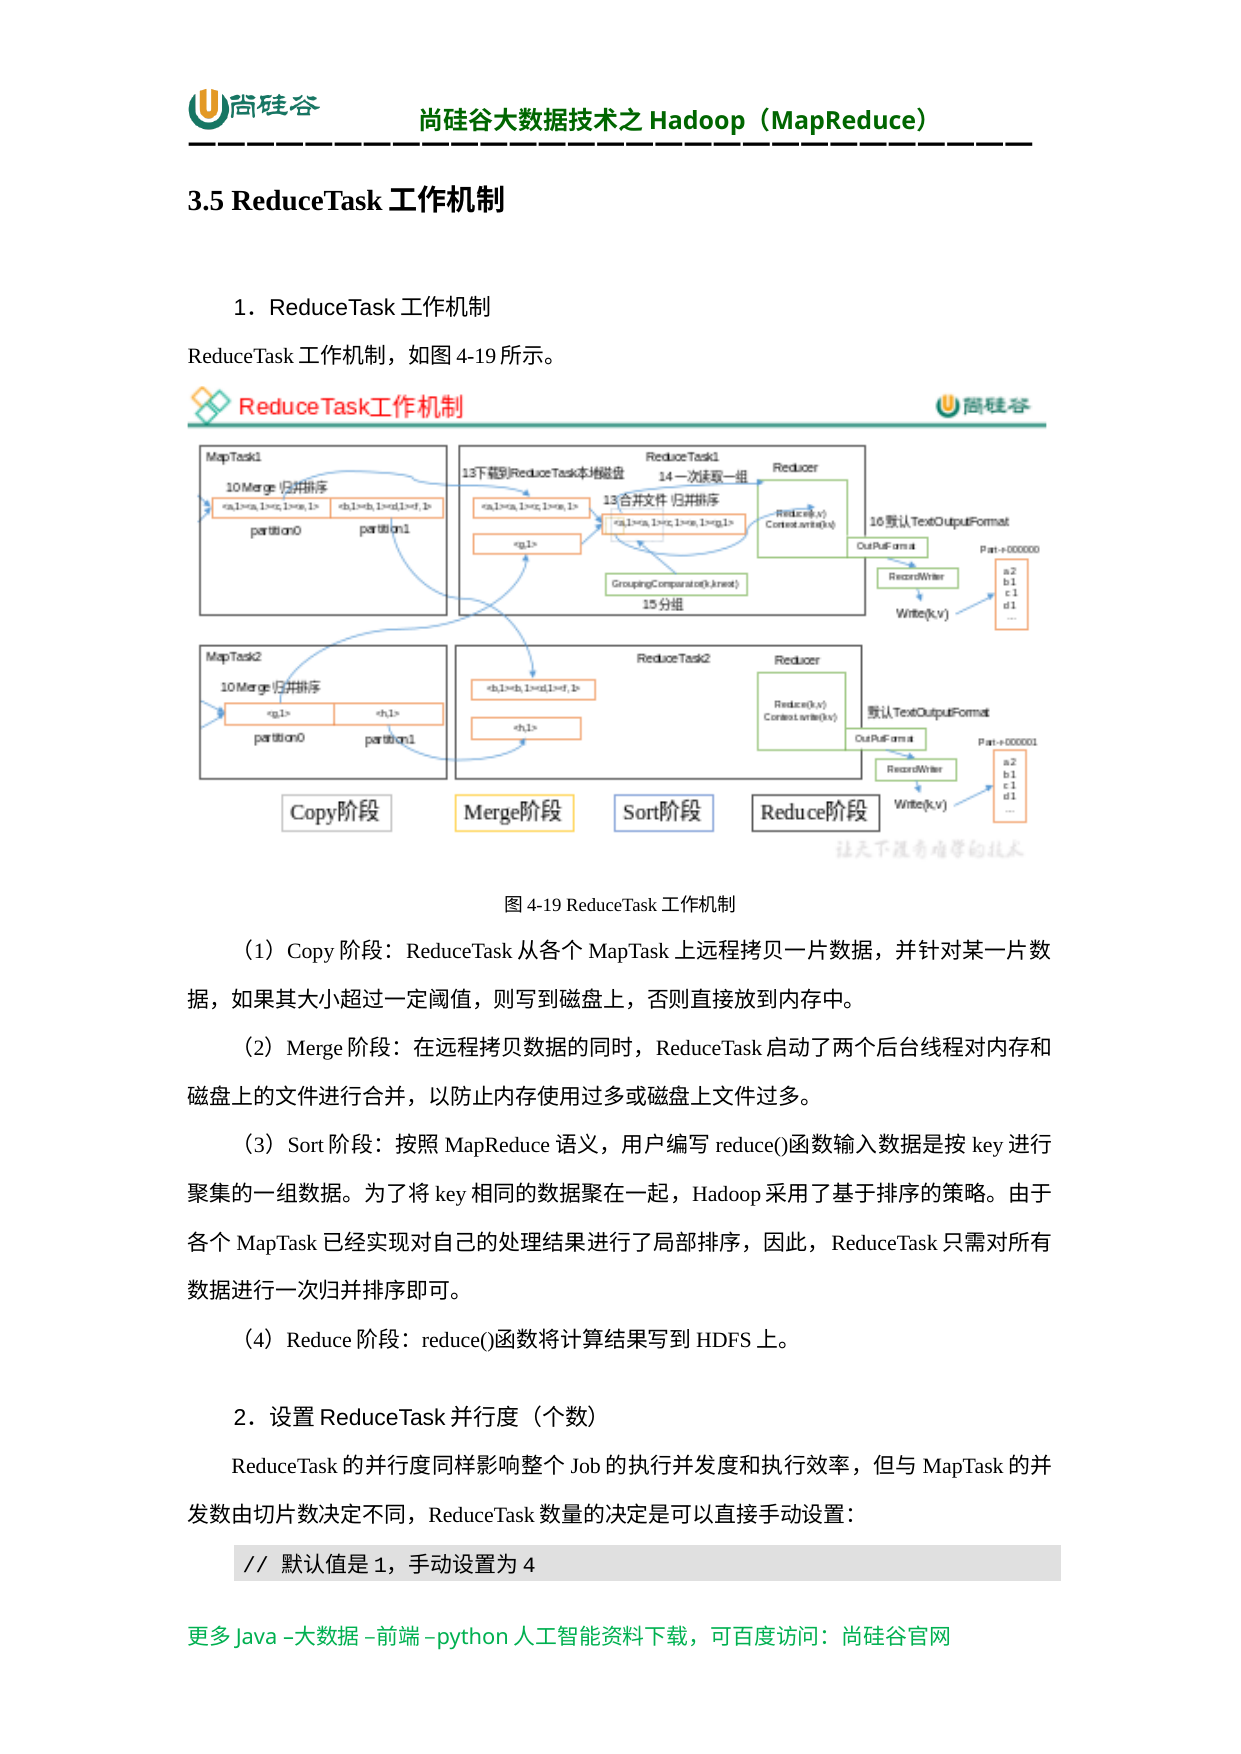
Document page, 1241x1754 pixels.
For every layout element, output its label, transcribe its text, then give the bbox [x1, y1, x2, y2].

text ReduceTask的并行度同样影响整个Job的执行并发度和执行效率，但与MapTask的并发数由切片数决定不同，ReduceTask数量的决定是可以直接手动设置： [187, 1448, 1053, 1529]
text （1）Copy阶段：ReduceTask从各个MapTask上远程拷贝一片数据，并针对某一片数据，如果其大小超过一定阈值，则写到磁盘上，否则直接放到内存中。 [187, 933, 1053, 1014]
text （2）Merge阶段：在远程拷贝数据的同时，ReduceTask启动了两个后台线程对内存和磁盘上的文件进行合并，以防止内存使用过多或磁盘上文件过多。 [187, 1030, 1053, 1111]
text （3）Sort阶段：按照MapReduce语义，用户编写reduce()函数输入数据是按key进行聚集的一组数据。为了将key相同的数据聚在一起，Hadoop采用了基于排序的策略。由于各个MapTask已经实现对自己的处理结果进行了局部排序，因此，ReduceTask只需对所有数据进行一次归并排序即可。 [187, 1127, 1053, 1306]
text // 默认值是1，手动设置为4 [234, 1545, 1061, 1581]
text ReduceTask工作机制，如图4-19所示。 [187, 338, 1053, 371]
text （4）Reduce阶段：reduce()函数将计算结果写到HDFS上。 [187, 1321, 1053, 1354]
text 2．设置ReduceTask并行度（个数） [187, 1383, 1053, 1448]
text 图4-19 ReduceTask工作机制 [187, 887, 1053, 919]
subtitle 3.5 ReduceTask工作机制 [187, 165, 1053, 230]
text 1．ReduceTask工作机制 [187, 273, 1053, 338]
